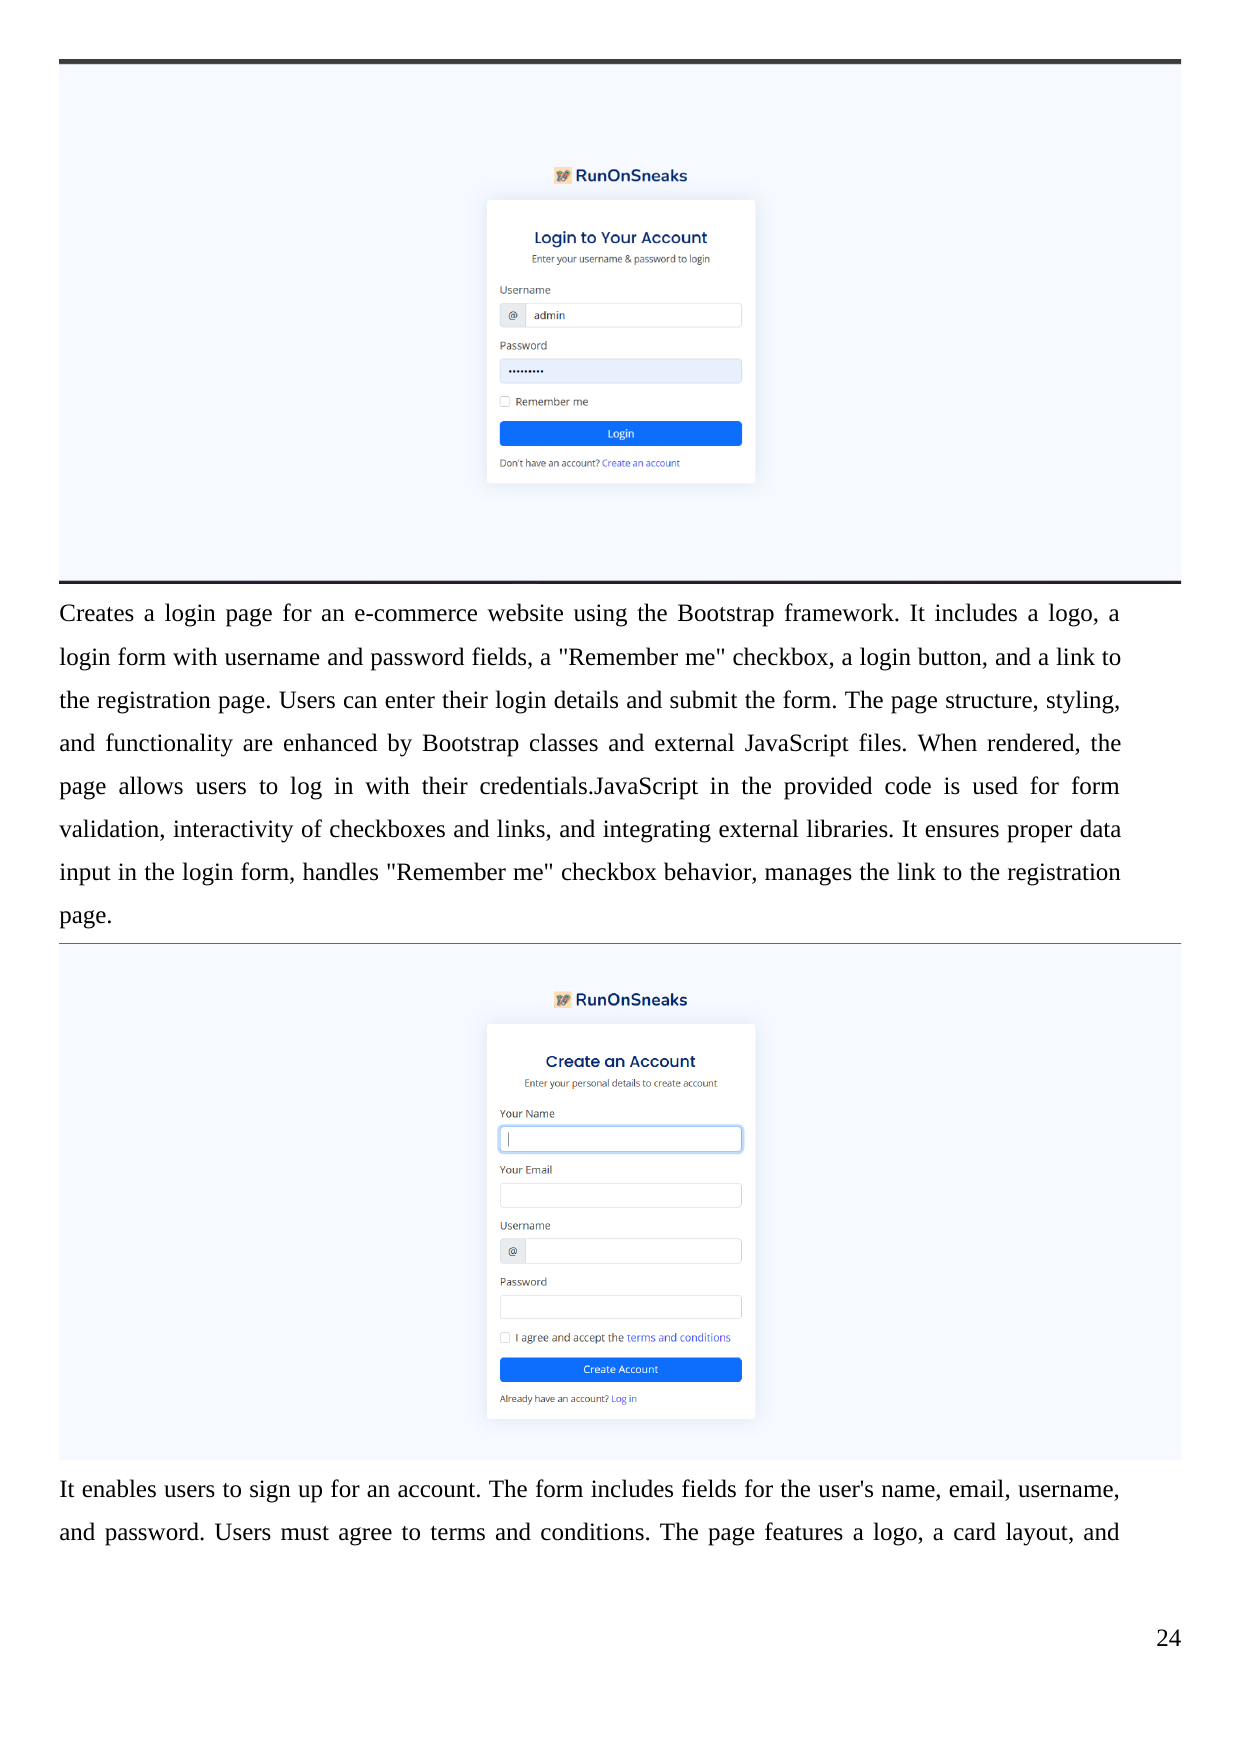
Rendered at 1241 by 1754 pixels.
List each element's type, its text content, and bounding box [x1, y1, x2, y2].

picture [59, 943, 1182, 1460]
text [59, 1474, 1122, 1546]
text Creates a login page for an e-commerce website using the Bootstrap framework. It includes a logo, a login form with username and password fields, a "Remember me" checkbox, a login button, and a link to the registration page. Users can enter their login details and submit the form. The page structure, styling, and functionality are enhanced by Bootstrap classes and external JavaScript files. When rendered, the page allows users to log in with their credentials.JavaScript in the provided code is used for form validation, interactivity of checkboxes and links, and integrating external libraries. It ensures proper data input in the login form, handles "Remember me" checkbox behavior, manages the link to the registration page. [59, 598, 1122, 929]
picture [59, 59, 1182, 584]
